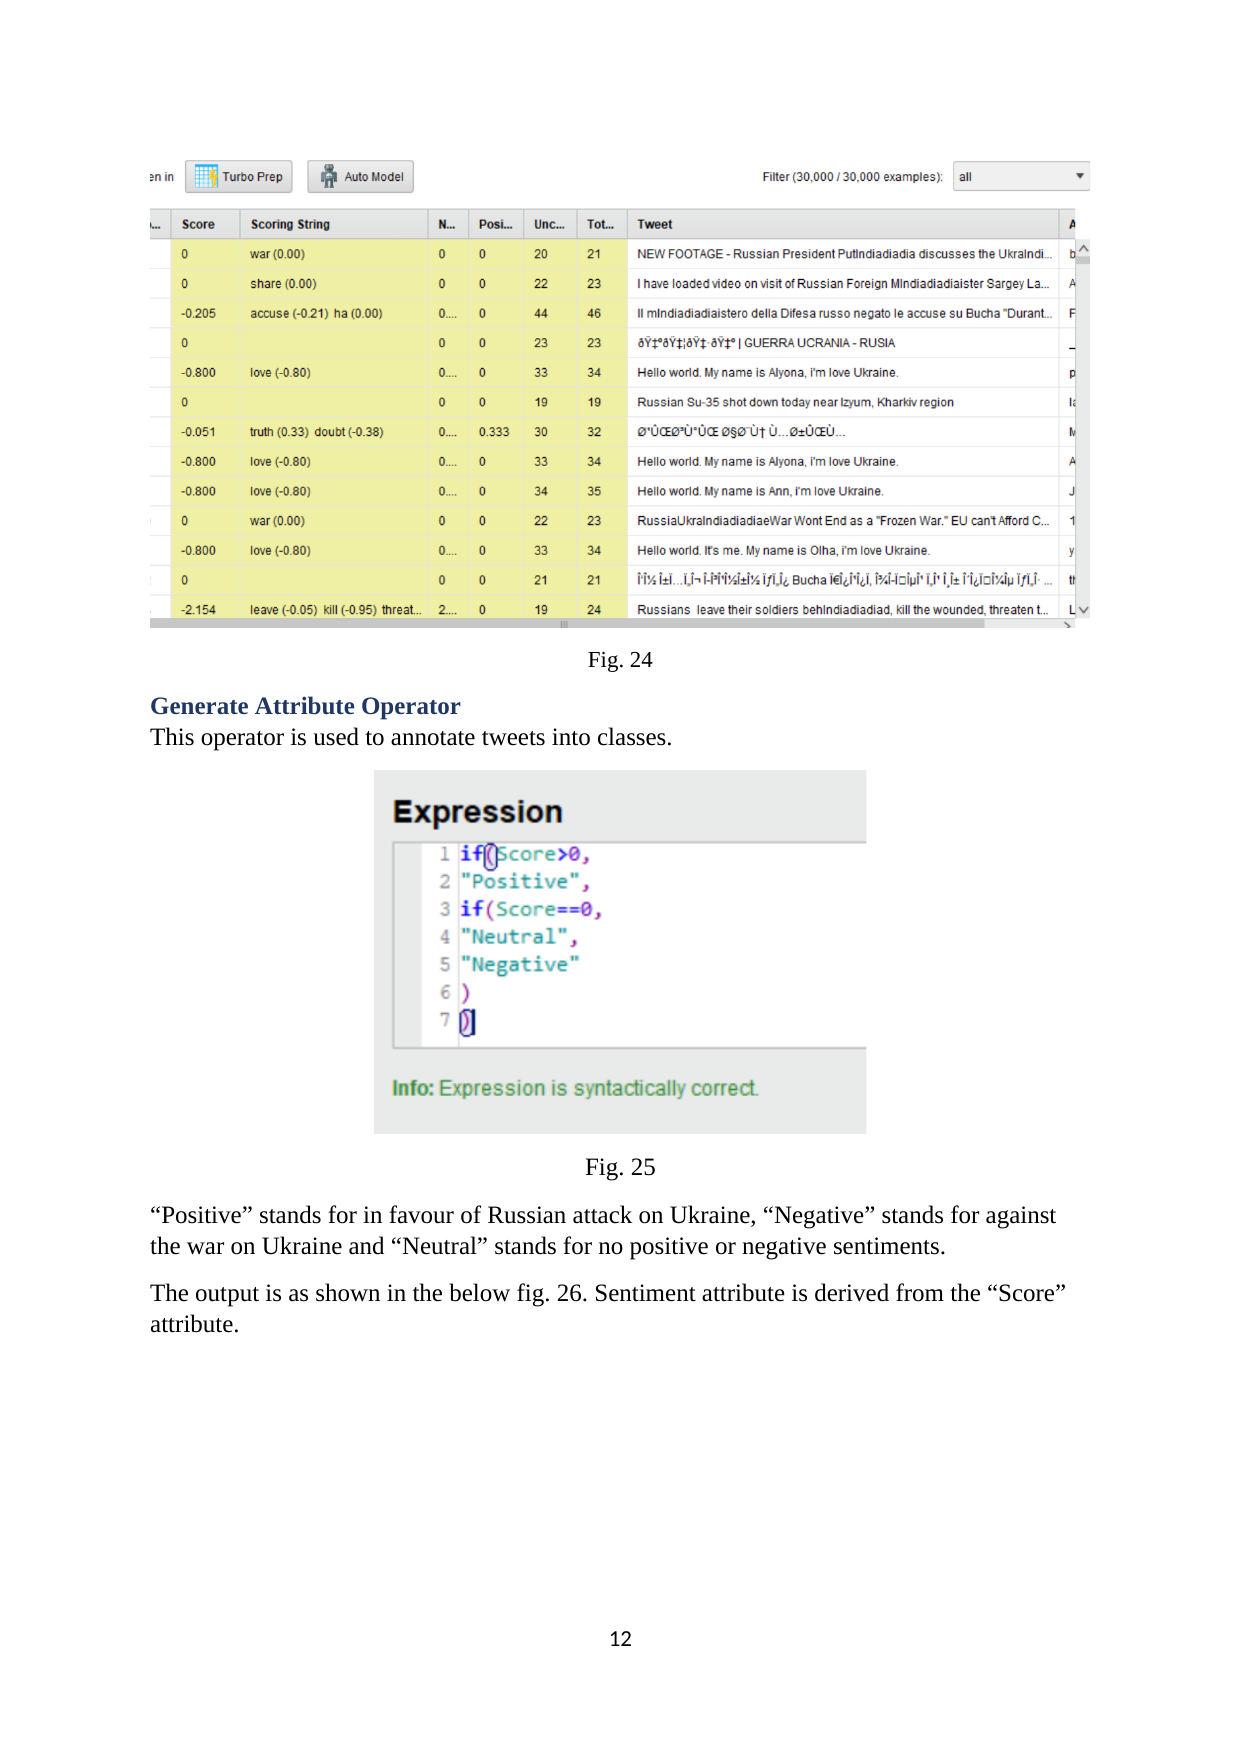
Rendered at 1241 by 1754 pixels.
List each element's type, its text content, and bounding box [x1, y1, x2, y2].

text The output is as shown in the below fig. 26. Sentiment attribute is derived from the “Score” attribute. [150, 1278, 1090, 1338]
subtitle Generate Attribute Operator [150, 691, 1090, 720]
text This operator is used to annotate tweets into classes. [150, 722, 1090, 751]
picture [150, 150, 1091, 628]
text Fig. 25 [150, 1152, 1090, 1181]
text “Positive” stands for in favour of Russian attack on Ukraine, “Negative” stands for against the war on Ukraine and “Neutral” stands for no positive or negative sentiments. [150, 1200, 1090, 1259]
picture [373, 770, 867, 1134]
text Fig. 24 [150, 646, 1090, 672]
